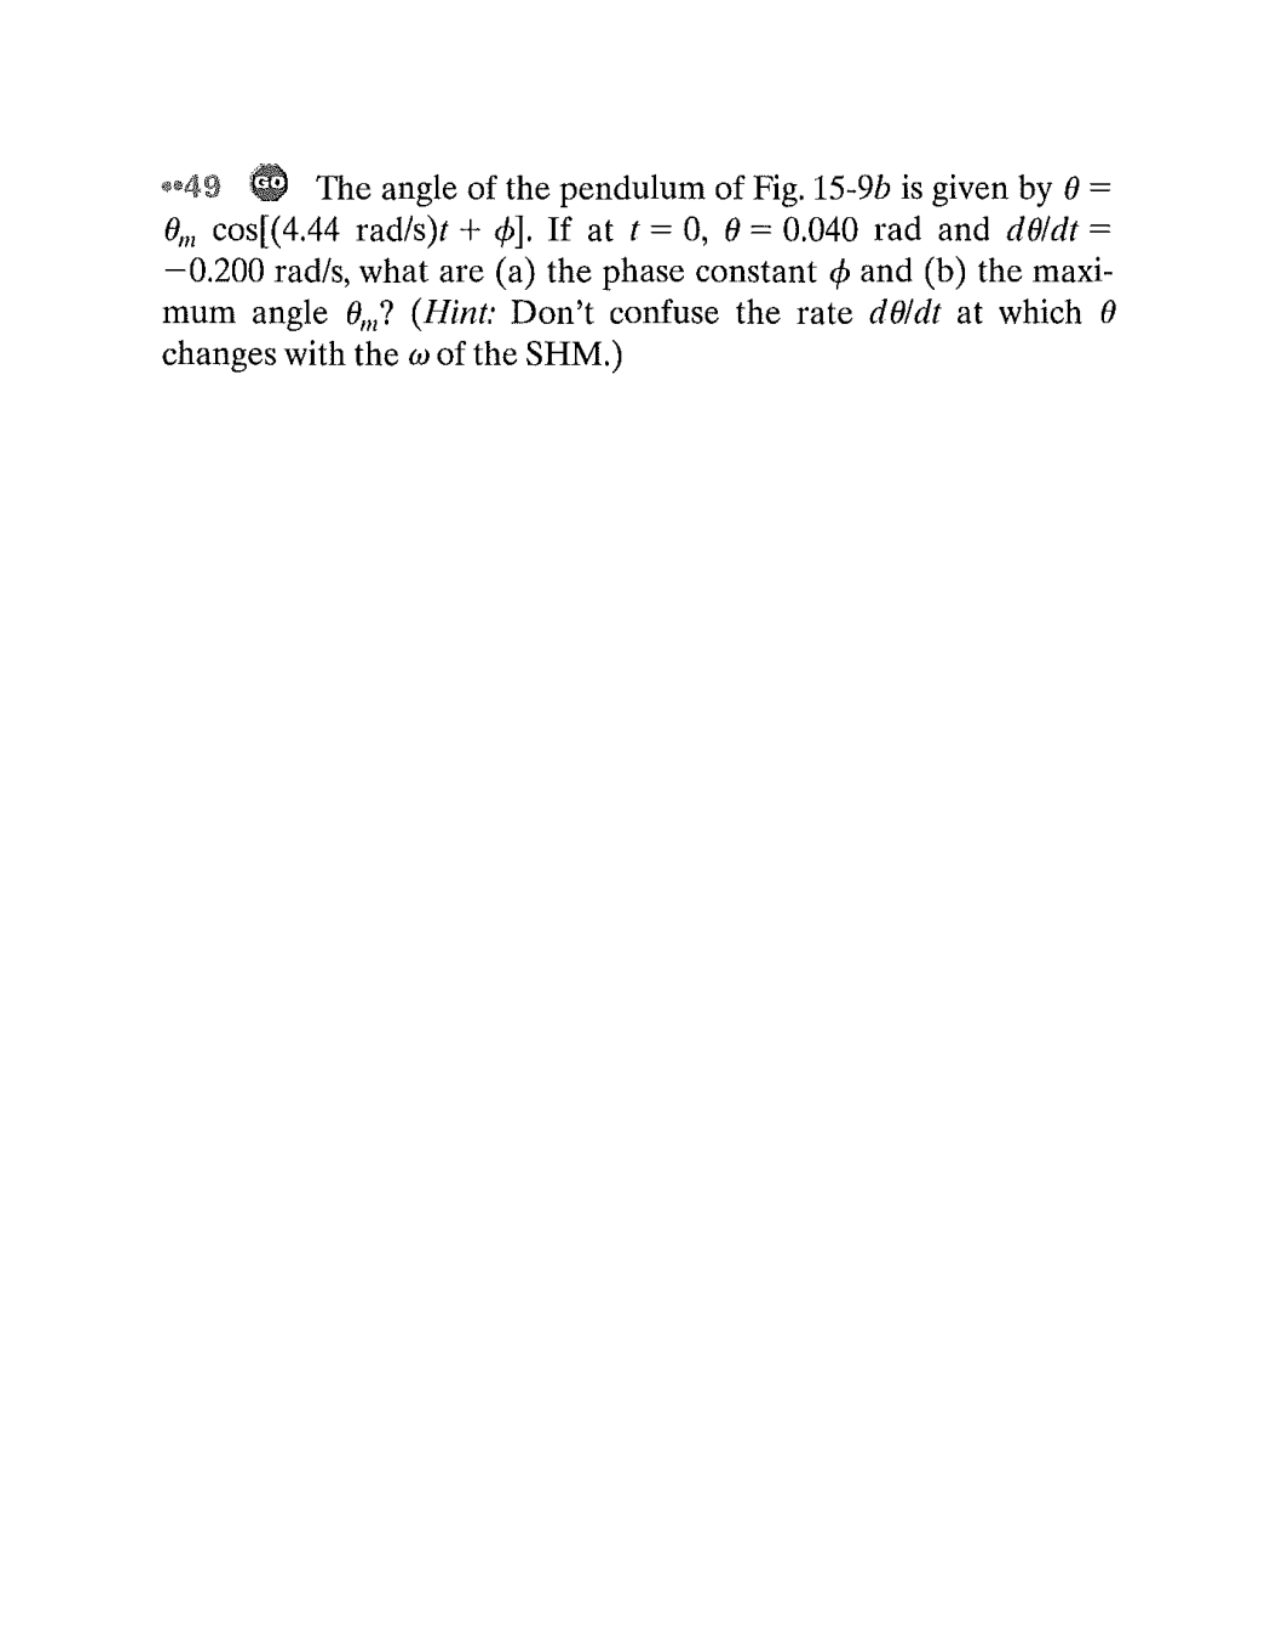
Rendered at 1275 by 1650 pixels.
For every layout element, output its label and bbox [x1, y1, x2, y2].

picture [150, 150, 1125, 380]
